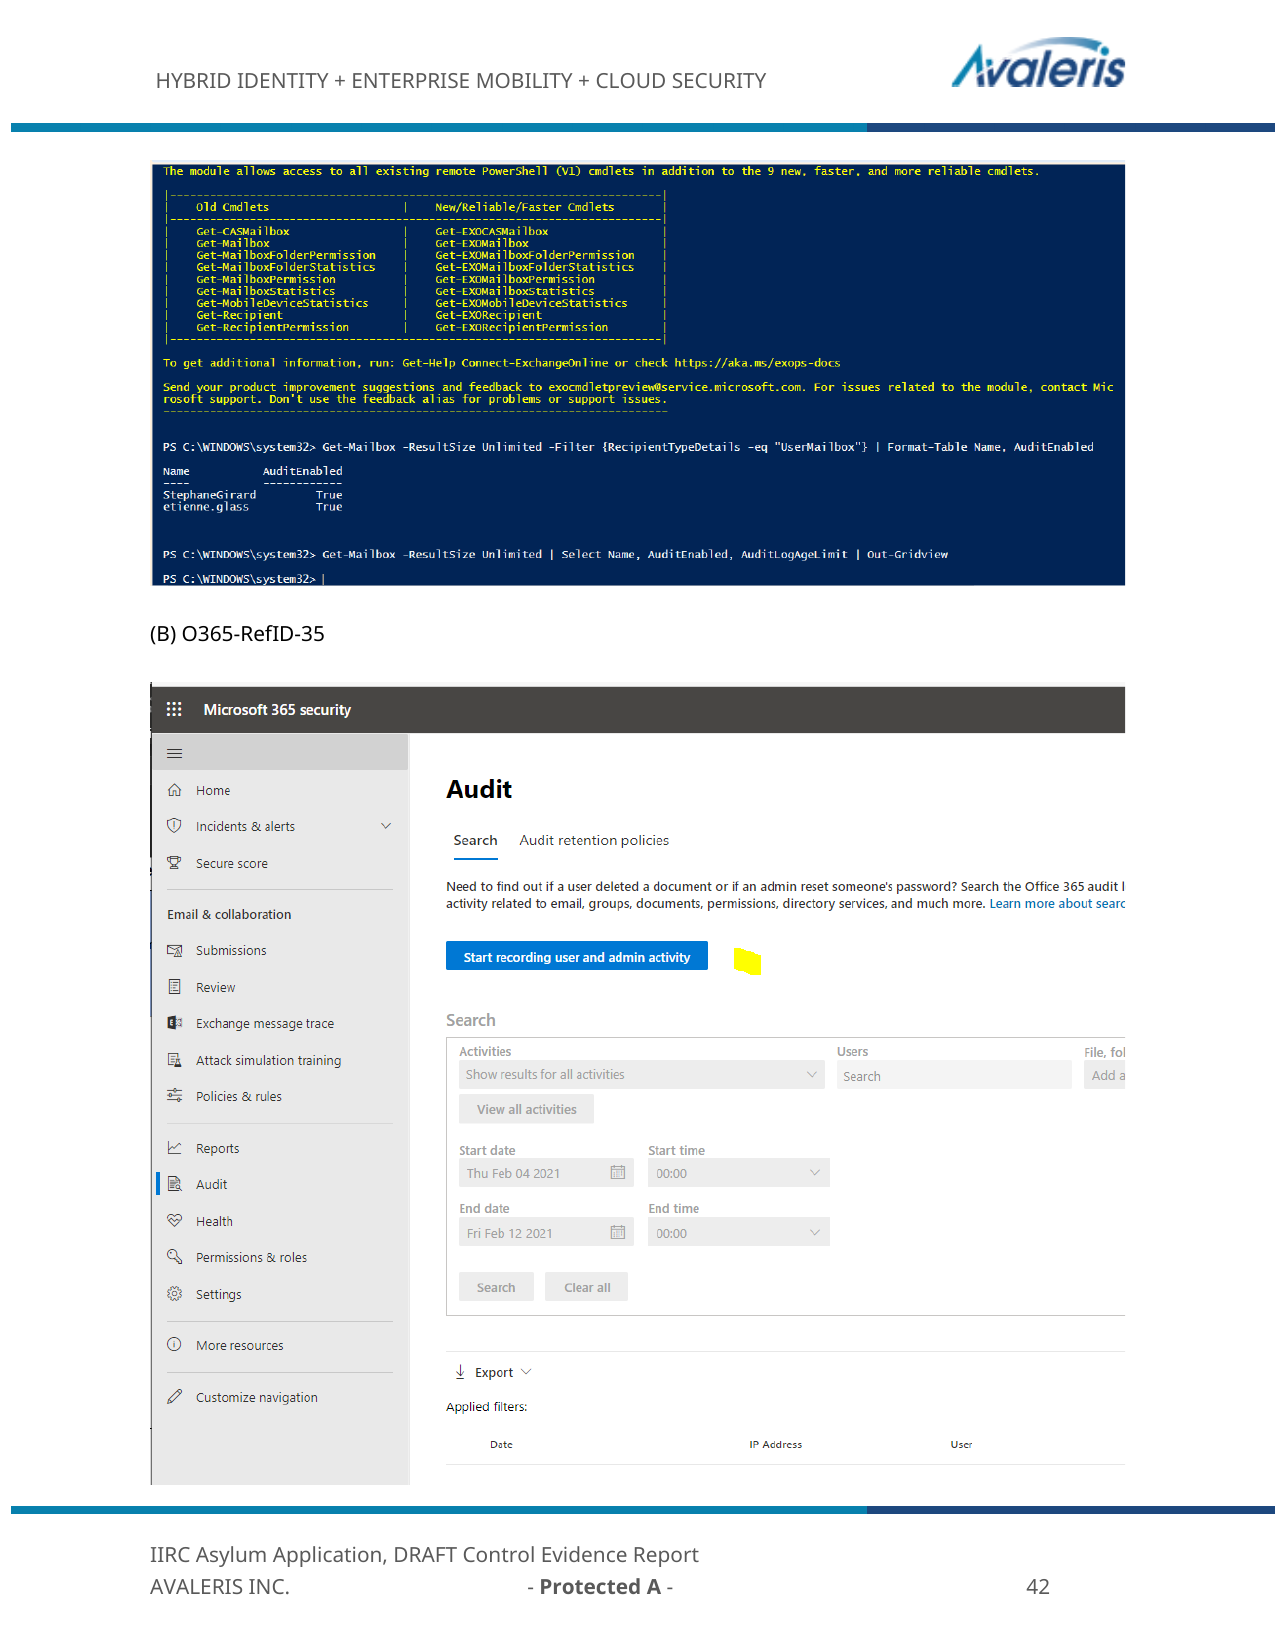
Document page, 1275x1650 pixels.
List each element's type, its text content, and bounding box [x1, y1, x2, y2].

text (B) O365-RefID-35 [150, 619, 1125, 648]
picture [868, 123, 1275, 132]
picture [868, 1506, 1275, 1514]
picture [150, 682, 1125, 1485]
picture [951, 37, 1125, 87]
picture [150, 160, 1125, 586]
